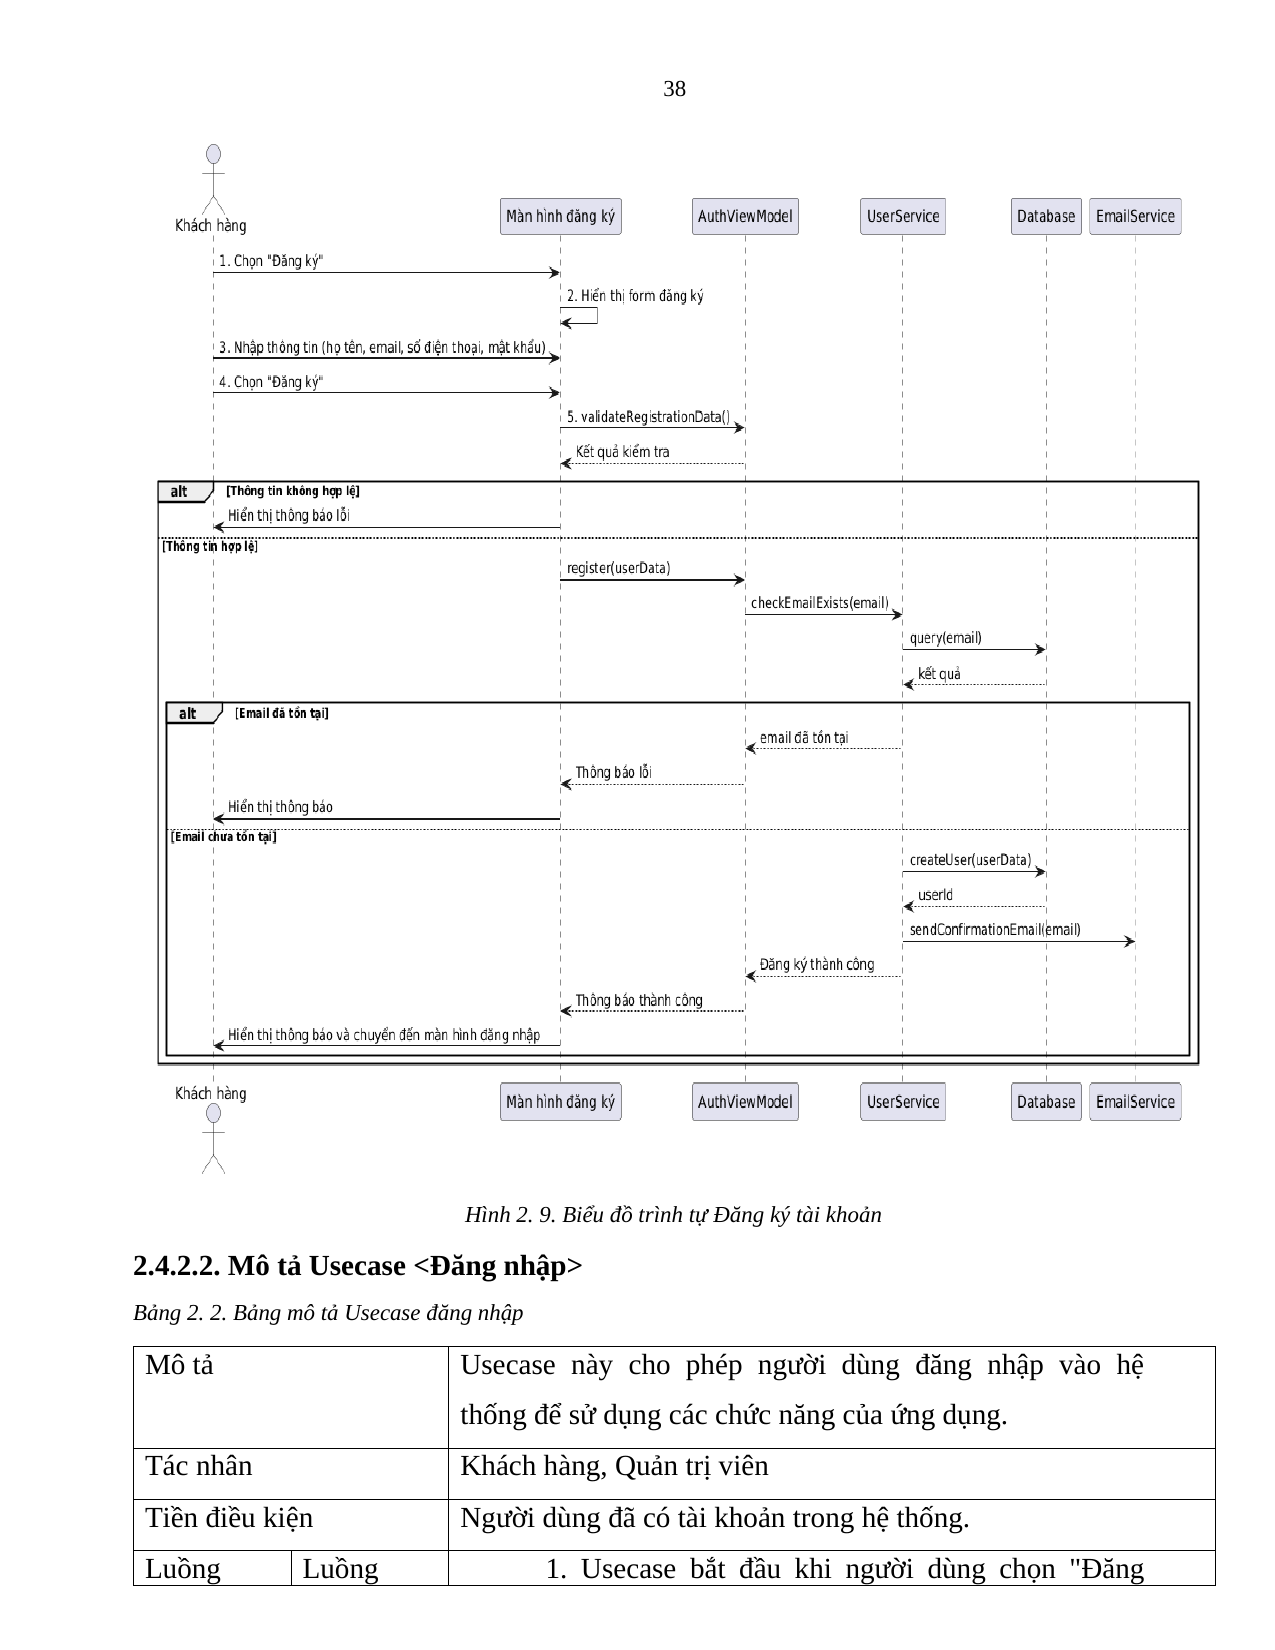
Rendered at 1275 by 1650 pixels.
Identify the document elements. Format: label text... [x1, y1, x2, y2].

table_cell Luồng sự kiện [134, 1551, 291, 1584]
text Bảng 2. 2. Bảng mô tả Usecase đăng nhập [133, 1299, 1216, 1325]
table_header Usecase này cho phép người dùng đăng nhập vào hệ thống để sử dụng các chức năng của ứng dụng. [449, 1347, 1215, 1447]
table_header Mô tả [134, 1347, 448, 1447]
table_cell Tiền điều kiện [134, 1500, 448, 1550]
table_cell Tác nhân [134, 1449, 448, 1499]
text Hình 2. 9. Biểu đồ trình tự Đăng ký tài khoản [133, 1201, 1216, 1228]
picture [132, 137, 1214, 1185]
table_cell Khách hàng, Quản trị viên [449, 1449, 1215, 1499]
text 2.4.2.2. Mô tả Usecase <Đăng nhập> [133, 1248, 1216, 1282]
table_cell Người dùng đã có tài khoản trong hệ thống. [449, 1500, 1215, 1550]
table_cell Luồng sự kiện chính [292, 1551, 448, 1584]
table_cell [449, 1551, 1215, 1584]
